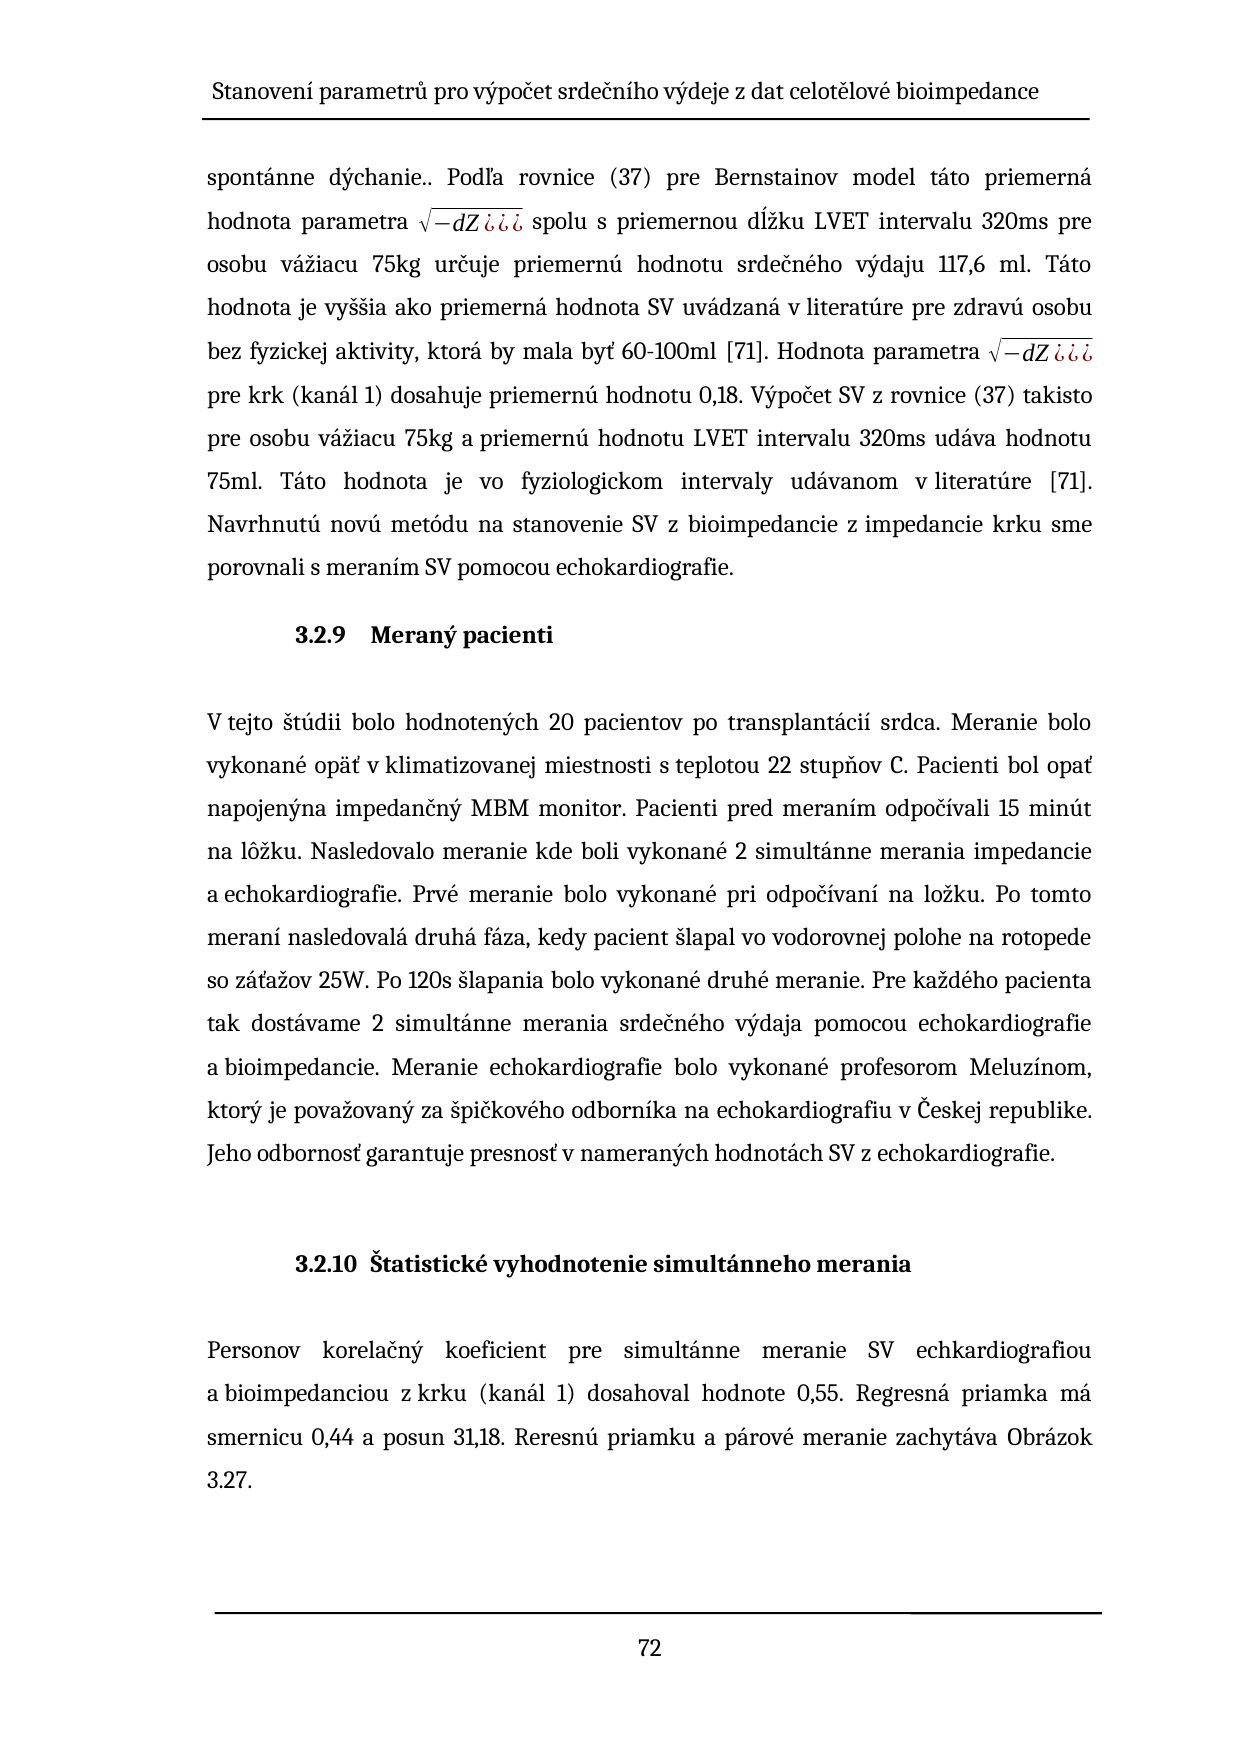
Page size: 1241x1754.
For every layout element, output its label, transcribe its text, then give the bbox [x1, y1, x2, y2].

subtitle Meraný pacienti [295, 621, 1092, 650]
text V tejto štúdii bolo hodnotených 20 pacientov po transplantácií srdca. Meranie bolo vykonané opäť v klimatizovanej miestnosti s teplotou 22 stupňov C. Pacienti bol opať napojenýna impedančný MBM monitor. Pacienti pred meraním odpočívali 15 minút na lôžku. Nasledovalo meranie kde boli vykonané 2 simultánne merania impedancie a echokardiografie. Prvé meranie bolo vykonané pri odpočívaní na ložku. Po tomto meraní nasledovalá druhá fáza, kedy pacient šlapal vo vodorovnej polohe na rotopede so záťažov 25W. Po 120s šlapania bolo vykonané druhé meranie. Pre každého pacienta tak dostávame 2 simultánne merania srdečného výdaja pomocou echokardiografie a bioimpedancie. Meranie echokardiografie bolo vykonané profesorom Meluzínom, ktorý je považovaný za špičkového odborníka na echokardiografiu v Českej republike. Jeho odbornosť garantuje presnosť v nameraných hodnotách SV z echokardiografie. [207, 707, 1092, 1167]
subtitle Štatistické vyhodnotenie simultánneho merania [295, 1250, 1092, 1279]
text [207, 163, 1092, 582]
